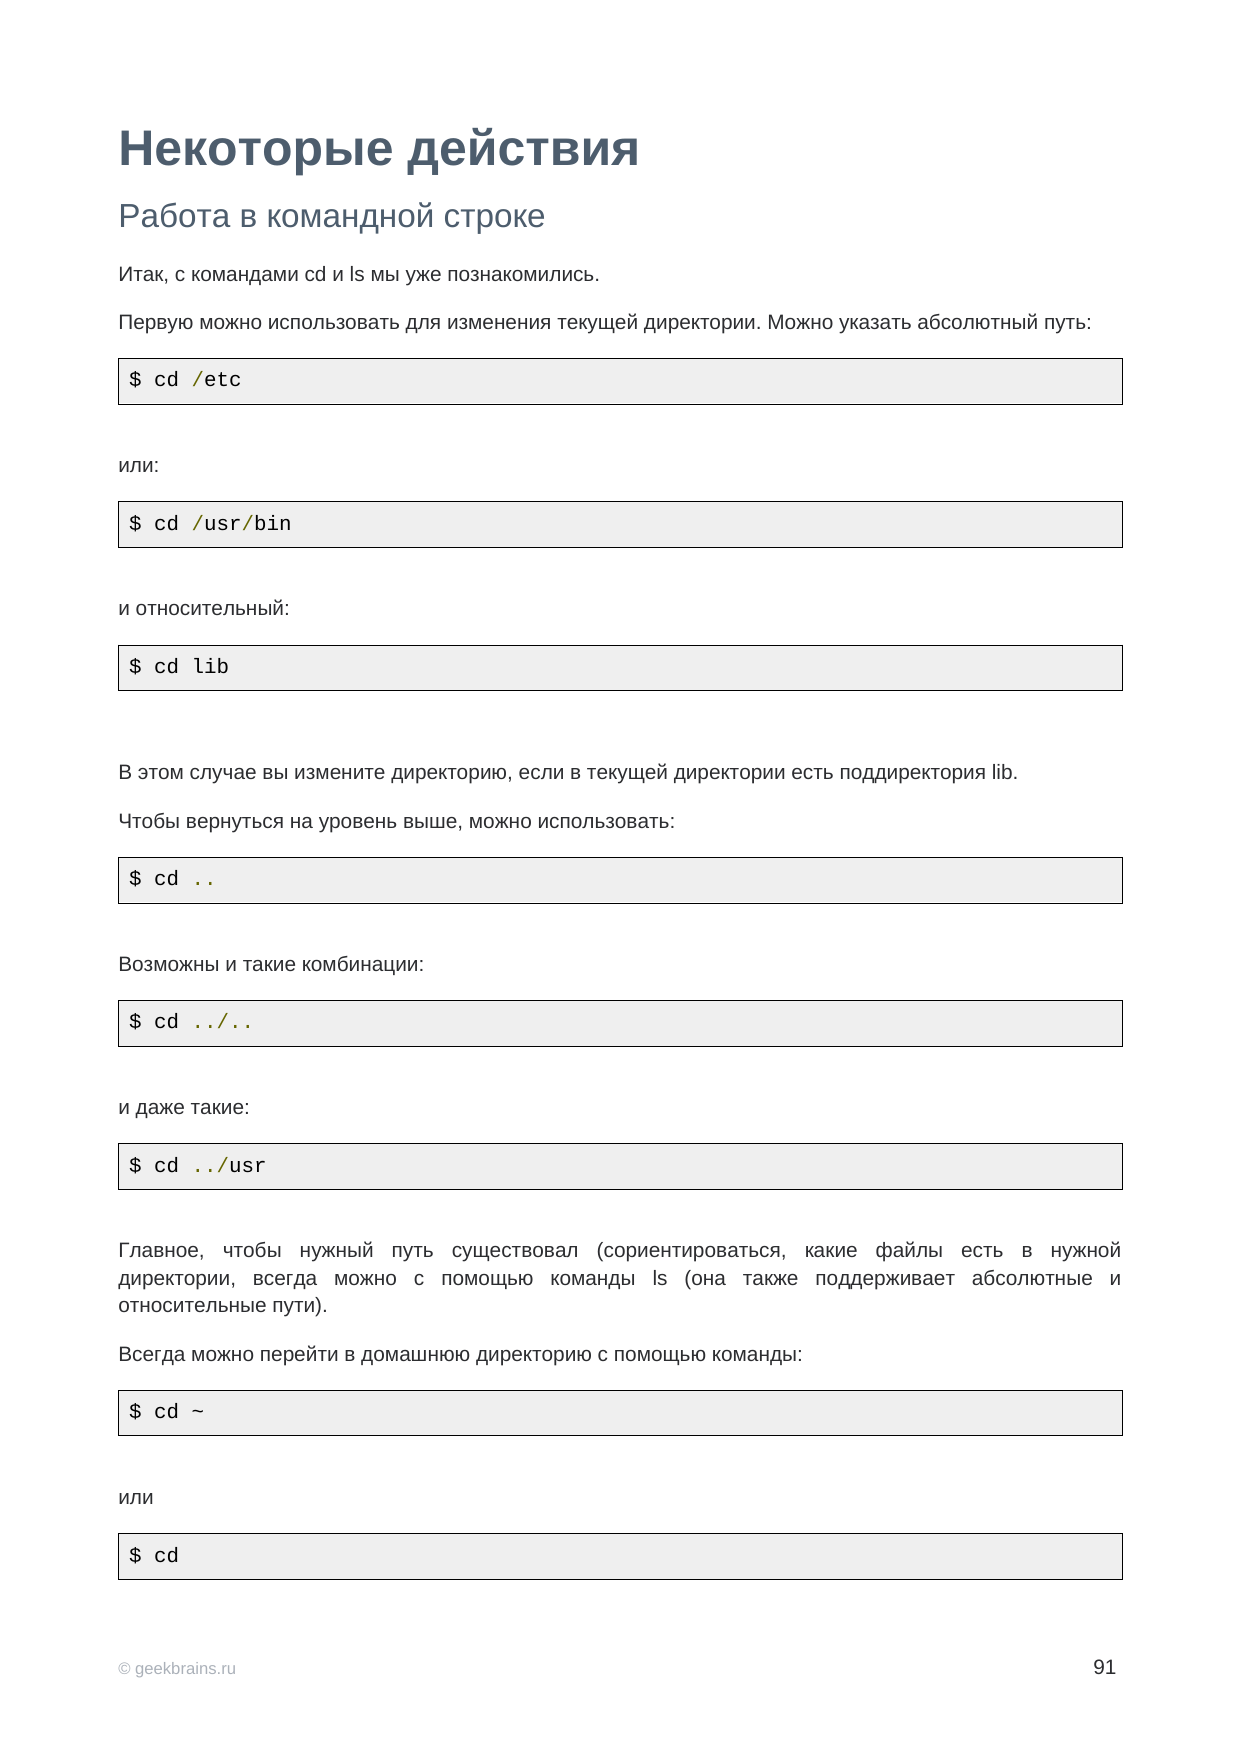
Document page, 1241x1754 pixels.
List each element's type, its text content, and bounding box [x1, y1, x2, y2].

text и относительный: [118, 569, 1122, 620]
subtitle Работа в командной строке [118, 196, 1122, 235]
table_header $ cd .. [119, 858, 1122, 902]
text или: [118, 425, 1122, 477]
table_header $ cd ~ [119, 1391, 1122, 1435]
table_header $ cd lib [119, 646, 1122, 690]
subtitle Некоторые действия [118, 118, 1122, 176]
table_header $ cd [119, 1534, 1122, 1579]
table_header $ cd ../.. [119, 1001, 1122, 1046]
table_header $ cd /etc [119, 359, 1122, 403]
text Главное, чтобы нужный путь существовал (сориентироваться, какие файлы есть в нужной директории, всегда можно с помощью команды ls (она также поддерживает абсолютные и относительные пути). [118, 1211, 1122, 1317]
text и даже такие: [118, 1067, 1122, 1119]
text В этом случае вы измените директорию, если в текущей директории есть поддиректория lib. [118, 760, 1122, 784]
text или [118, 1457, 1122, 1509]
text Чтобы вернуться на уровень выше, можно использовать: [118, 808, 1122, 832]
text Итак, с командами cd и ls мы уже познакомились. [118, 261, 1122, 285]
table_header $ cd /usr/bin [119, 502, 1122, 547]
text Возможны и такие комбинации: [118, 924, 1122, 976]
table_header $ cd ../usr [119, 1144, 1122, 1189]
text Первую можно использовать для изменения текущей директории. Можно указать абсолютный путь: [118, 310, 1122, 334]
text Всегда можно перейти в домашнюю директорию с помощью команды: [118, 1342, 1122, 1366]
